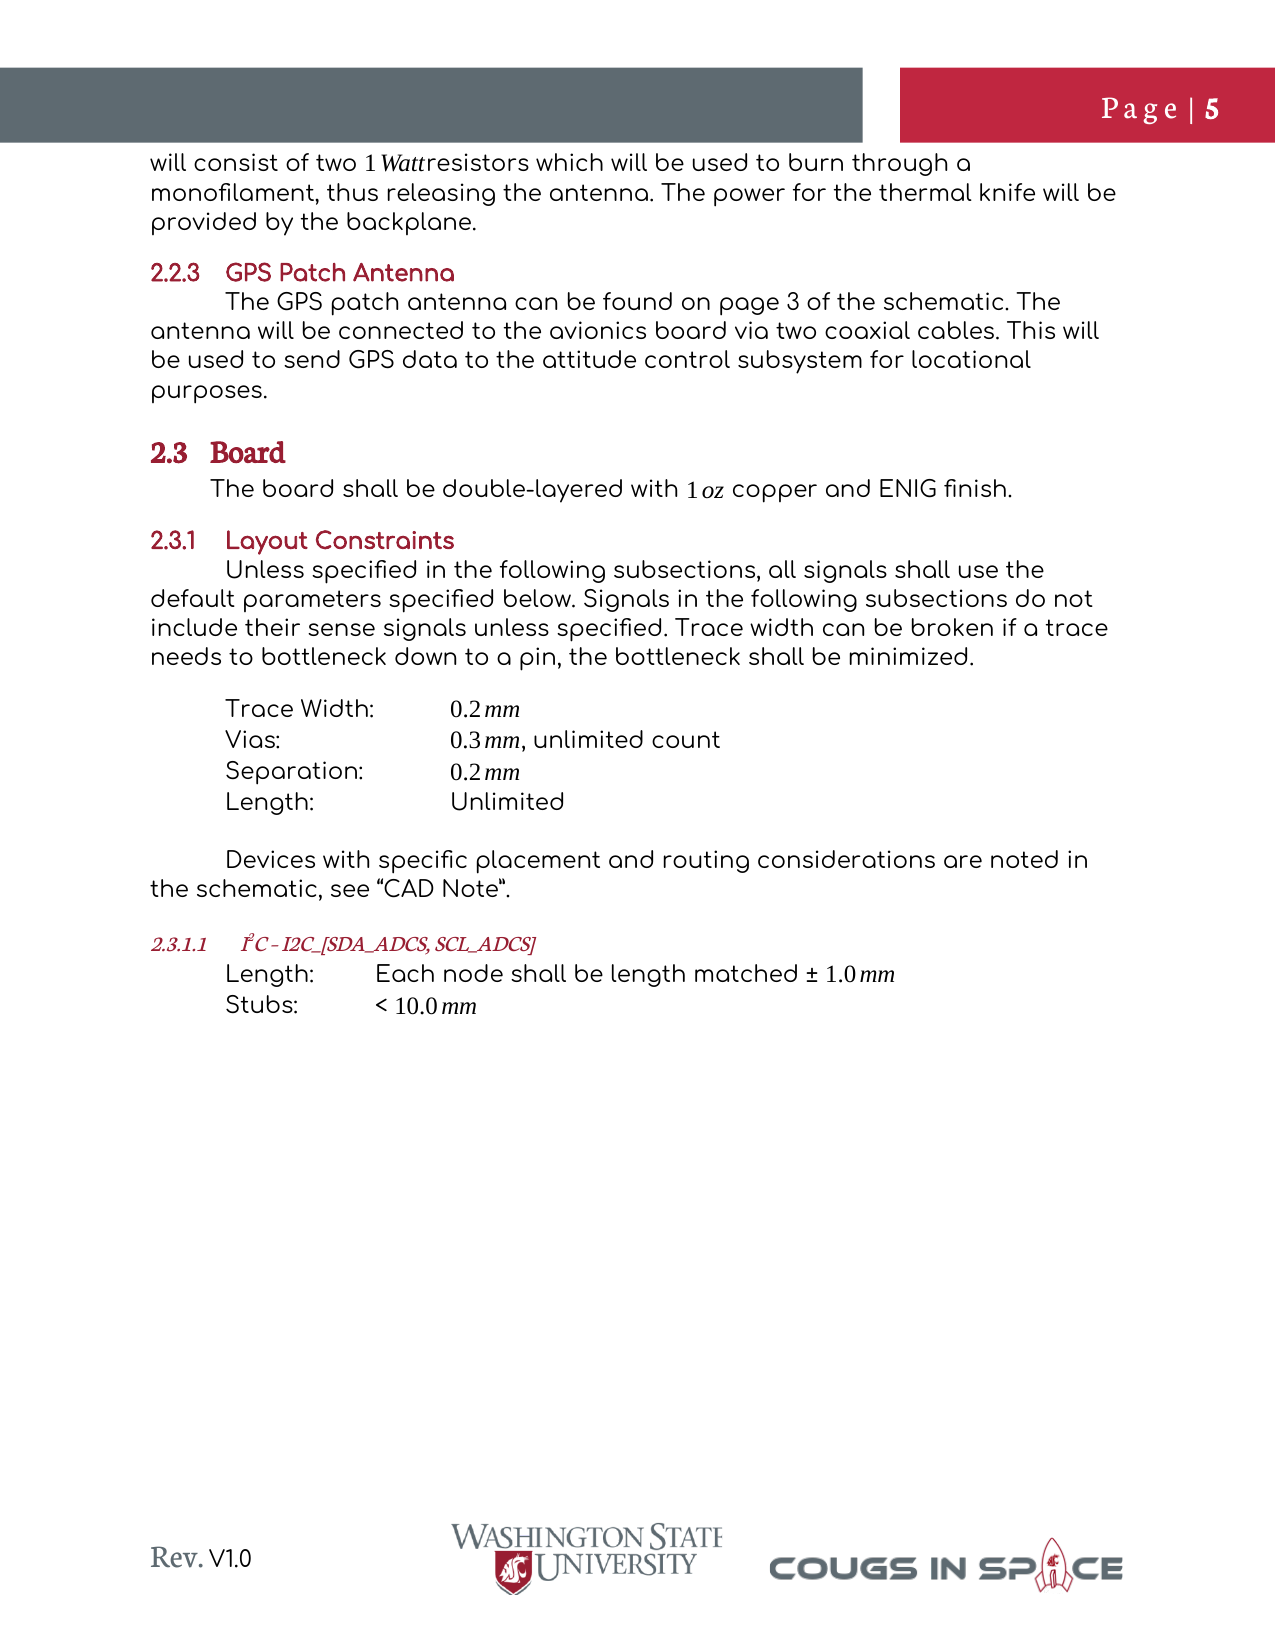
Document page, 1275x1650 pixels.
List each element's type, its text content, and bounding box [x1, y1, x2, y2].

text Separation: [150, 758, 1125, 786]
text Unless specified in the following subsections, all signals shall use the default parameters specified below. Signals in the following subsections do not include their sense signals unless specified. Trace width can be broken if a trace needs to bottleneck down to a pin, the bottleneck shall be minimized. [150, 558, 1125, 671]
subtitle I2C – I2C_[SDA_ADCS, SCL_ADCS] [150, 928, 1125, 957]
text Stubs: < [225, 992, 1125, 1020]
text The board shall be double-layered with copper and ENIG finish. [210, 476, 1125, 504]
subtitle Layout Constraints [150, 528, 1125, 554]
text Vias: , unlimited count [150, 727, 1125, 755]
picture [450, 1522, 723, 1595]
subtitle Board [150, 428, 1125, 470]
picture [769, 1537, 1123, 1594]
subtitle GPS Patch Antenna [150, 261, 1125, 286]
text The GPS patch antenna can be found on page 3 of the schematic. The antenna will be connected to the avionics board via two coaxial cables. This will be used to send GPS data to the attitude control subsystem for locational purposes. [150, 290, 1125, 403]
text Devices with specific placement and routing considerations are noted in the schematic, see “CAD Note”. [150, 848, 1125, 903]
text Length: Each node shall be length matched ± [225, 961, 1125, 988]
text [150, 150, 1125, 236]
text Length: Unlimited [150, 790, 1125, 815]
text Trace Width: [150, 696, 1125, 723]
